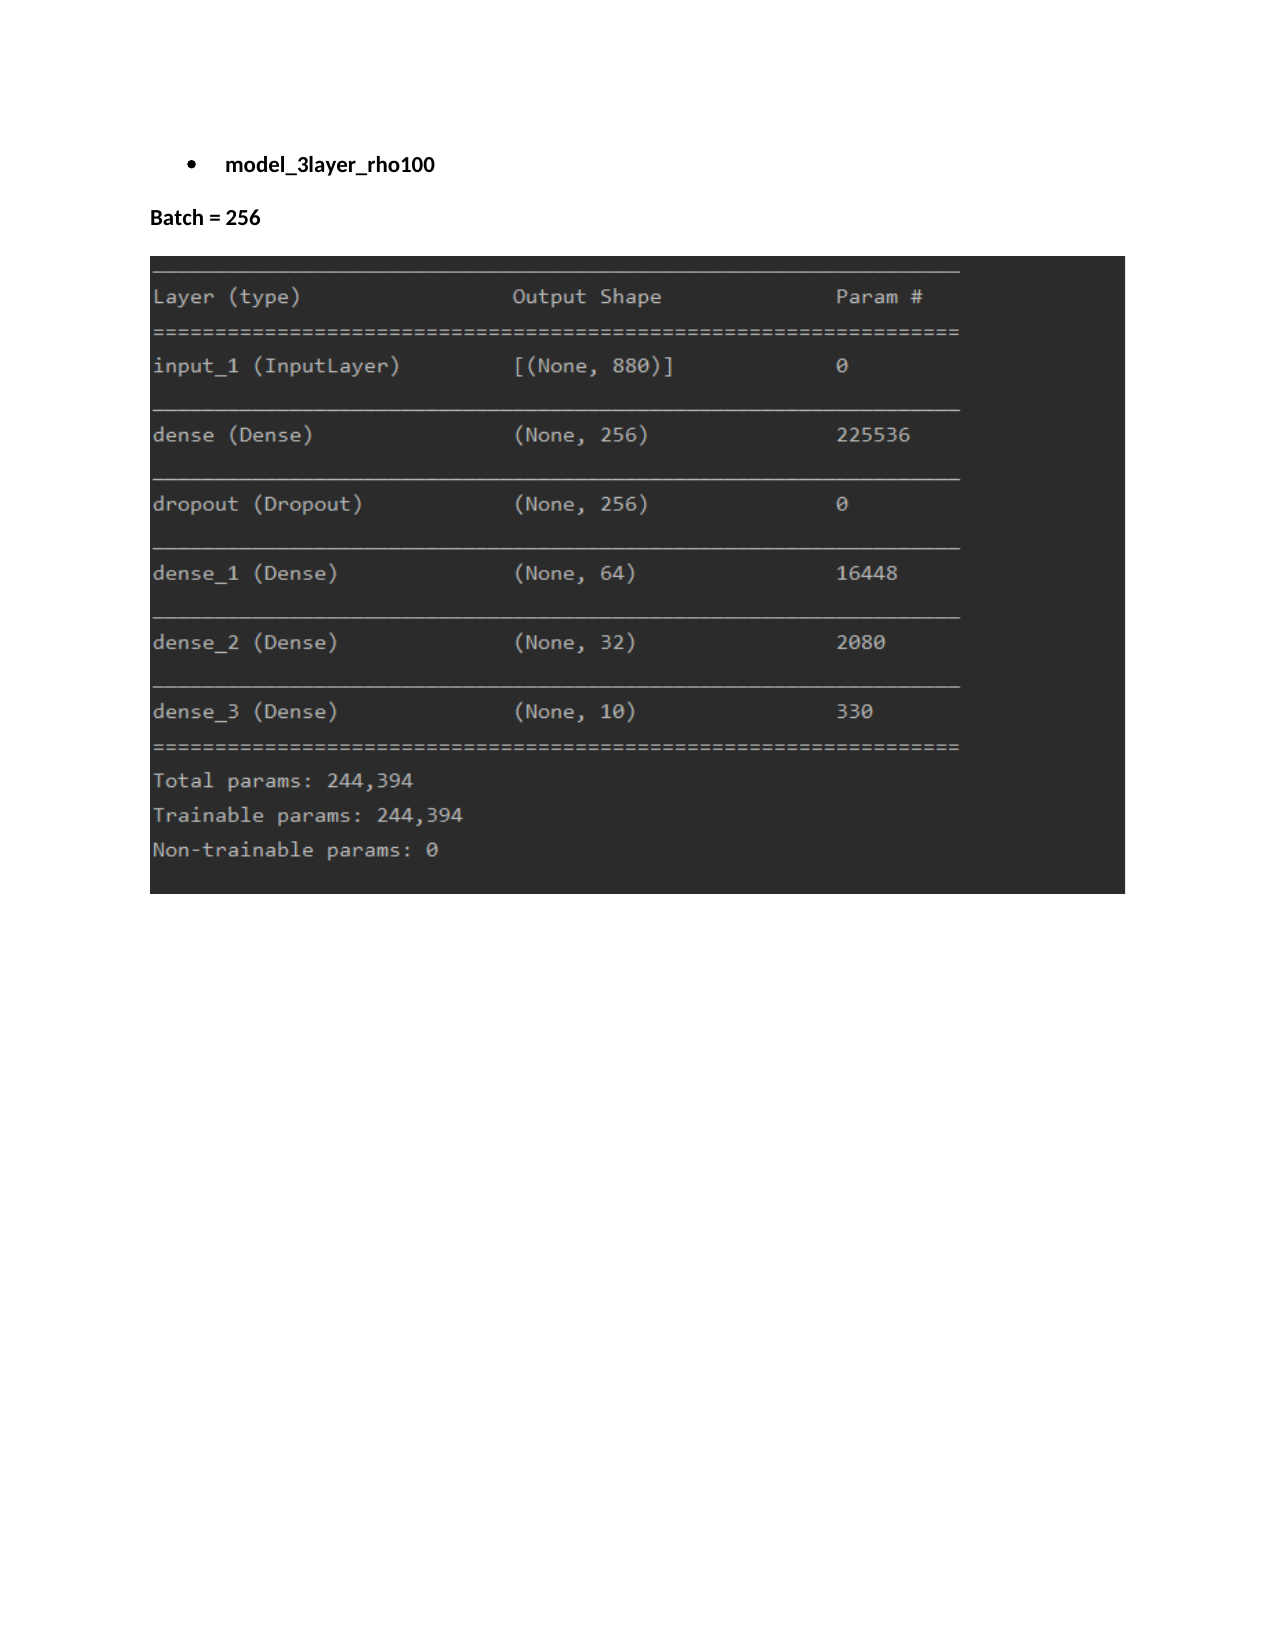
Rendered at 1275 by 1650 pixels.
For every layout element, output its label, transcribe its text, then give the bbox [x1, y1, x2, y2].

text Batch = 256 [150, 203, 1125, 231]
list model_3layer_rho100 [187, 150, 1125, 178]
picture [150, 256, 1125, 894]
